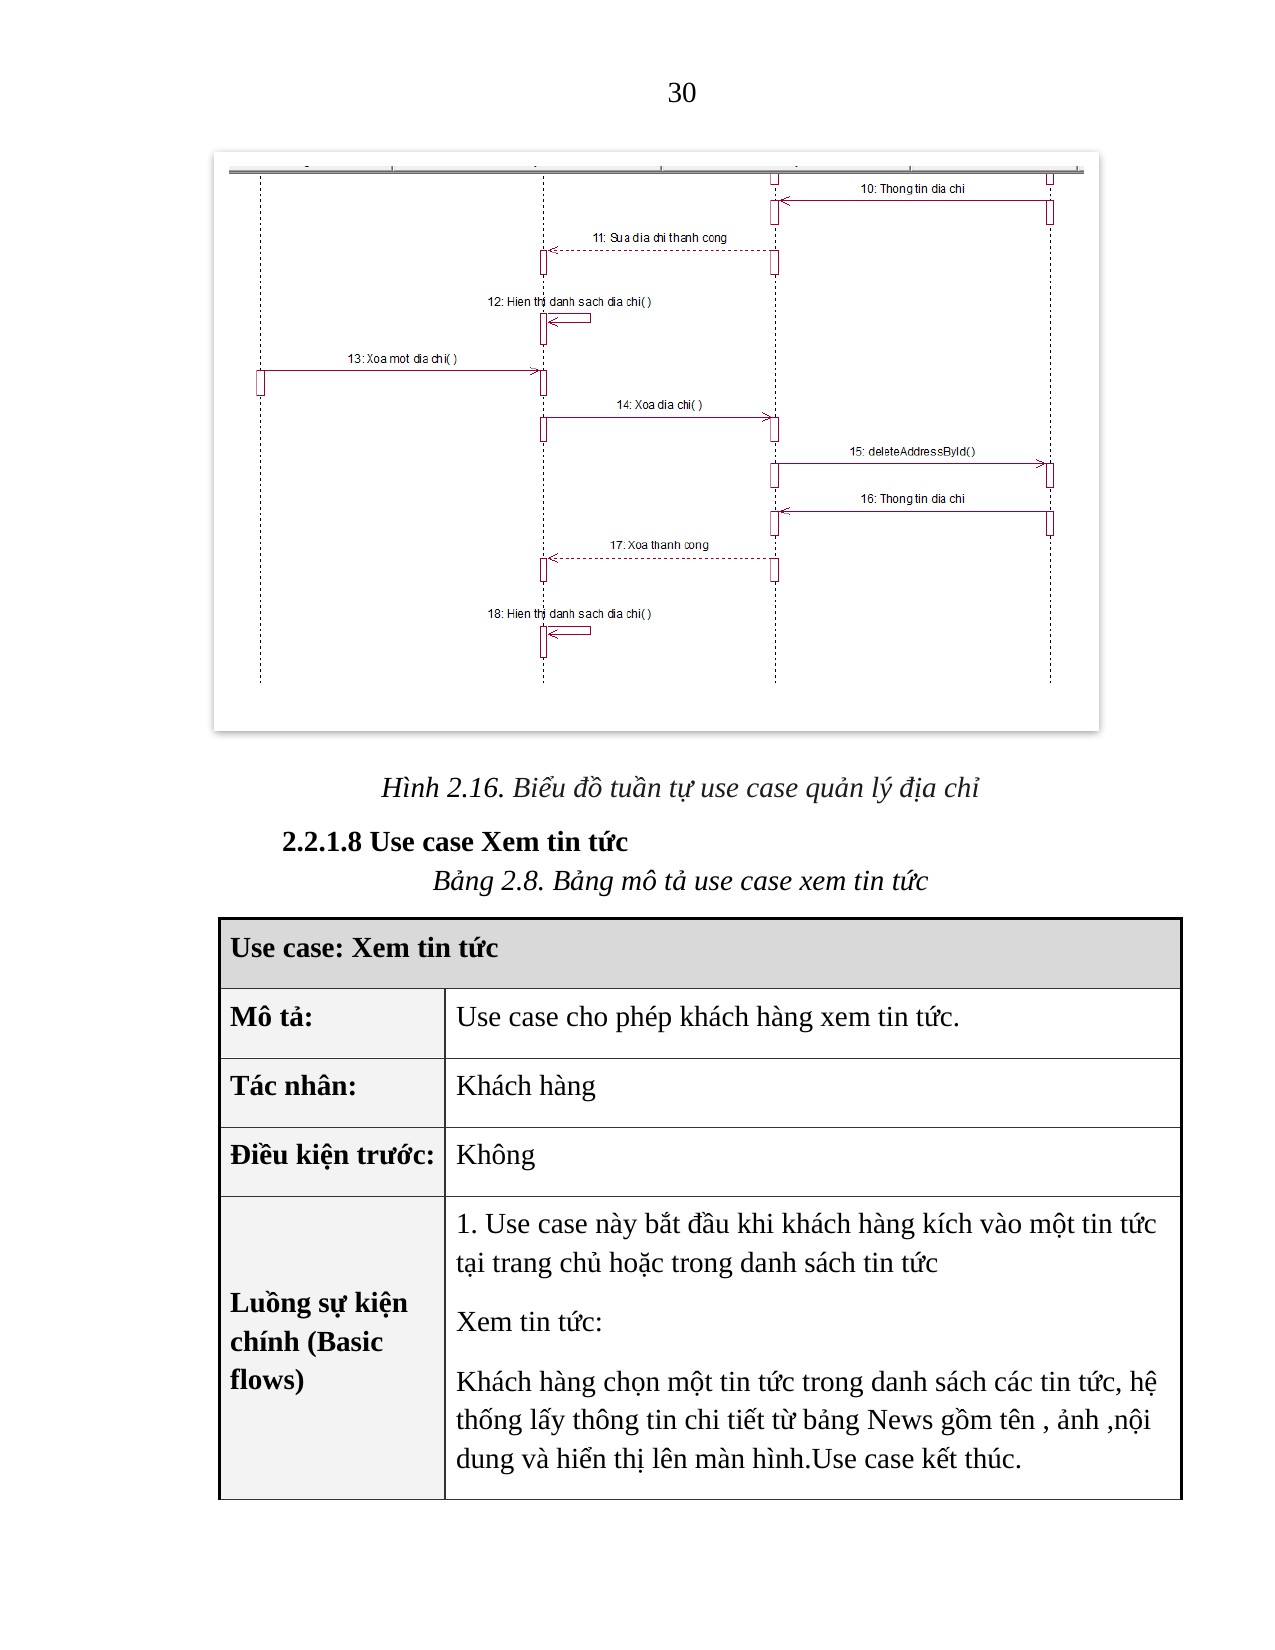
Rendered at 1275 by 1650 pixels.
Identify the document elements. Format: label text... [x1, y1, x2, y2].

table_cell Mô tả: [221, 989, 444, 1057]
picture [229, 166, 1084, 716]
table_cell Use case cho phép khách hàng xem tin tức. [446, 989, 1180, 1057]
table_cell Điều kiện trước: [221, 1128, 444, 1196]
subtitle 2.2.1.8 Use case Xem tin tức [282, 824, 1157, 858]
table_cell Không [446, 1128, 1180, 1196]
table_cell Tác nhân: [221, 1059, 444, 1127]
table_cell Khách hàng [446, 1059, 1180, 1127]
table_cell Luồng sự kiện chính (Basic flows) [221, 1197, 444, 1499]
table_header Use case: Xem tin tức [221, 920, 1180, 988]
table_cell 1. Use case này bắt đầu khi khách hàng kích vào một tin tức tại trang chủ hoặc trong danh sách tin tức Xem tin tức: Khách hàng chọn một tin tức trong danh sách các tin tức, hệ thống lấy thông tin chi tiết từ bảng News gồm tên , ảnh ,nội dung và hiển thị lên màn hình.Use case kết thúc. [446, 1197, 1180, 1499]
text Bảng 2.8. Bảng mô tả use case xem tin tức [207, 863, 1157, 896]
